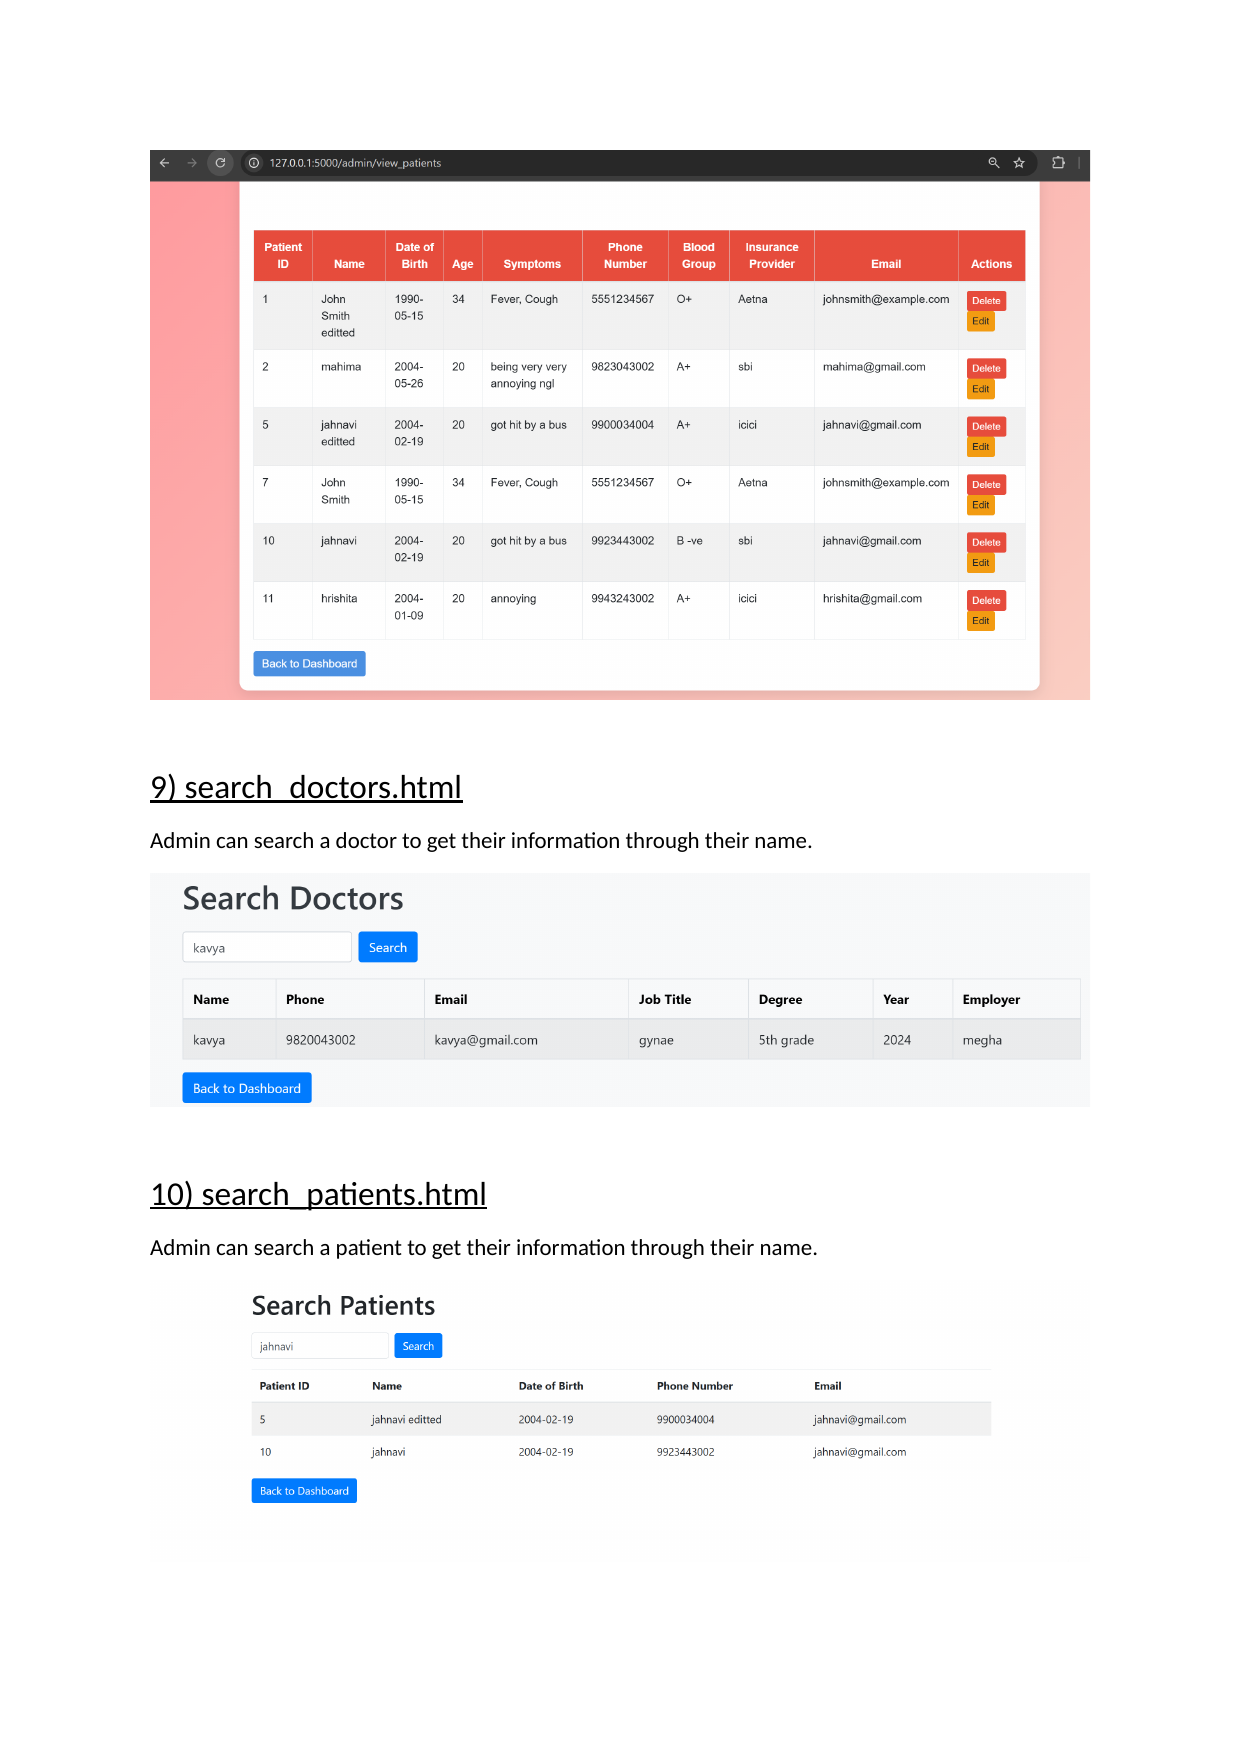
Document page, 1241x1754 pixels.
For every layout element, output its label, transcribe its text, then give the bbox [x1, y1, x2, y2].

text Admin can search a doctor to get their information through their name. [150, 826, 1090, 854]
text 9) search_doctors.html [150, 766, 1090, 806]
text 10) search_patients.html [150, 1172, 1090, 1213]
picture [150, 150, 1091, 700]
picture [150, 1280, 1091, 1562]
picture [150, 873, 1091, 1107]
text Admin can search a patient to get their information through their name. [150, 1233, 1090, 1261]
